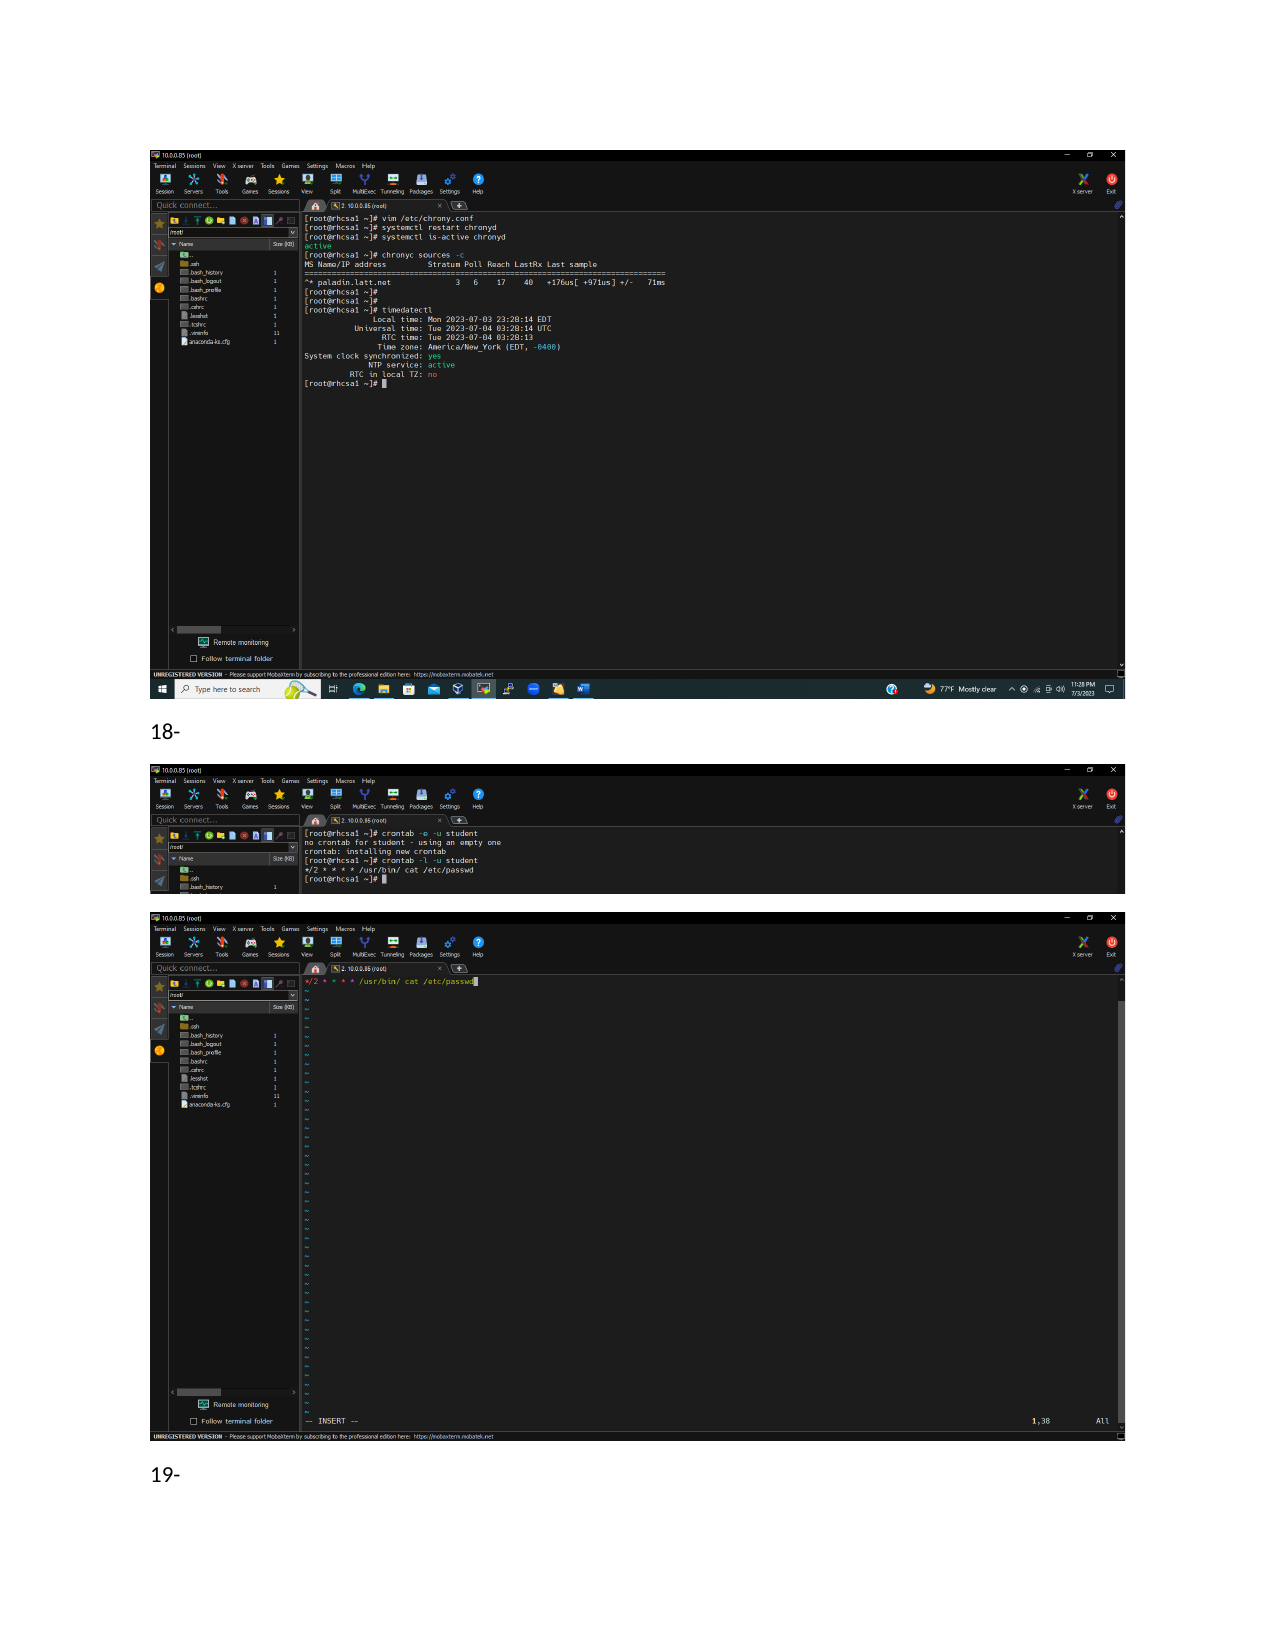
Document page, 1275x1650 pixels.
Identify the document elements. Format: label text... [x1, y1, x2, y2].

text 19- [150, 1460, 1125, 1488]
picture [150, 912, 1125, 1441]
picture [150, 150, 1125, 699]
picture [150, 764, 1125, 894]
text 18- [150, 717, 1125, 745]
